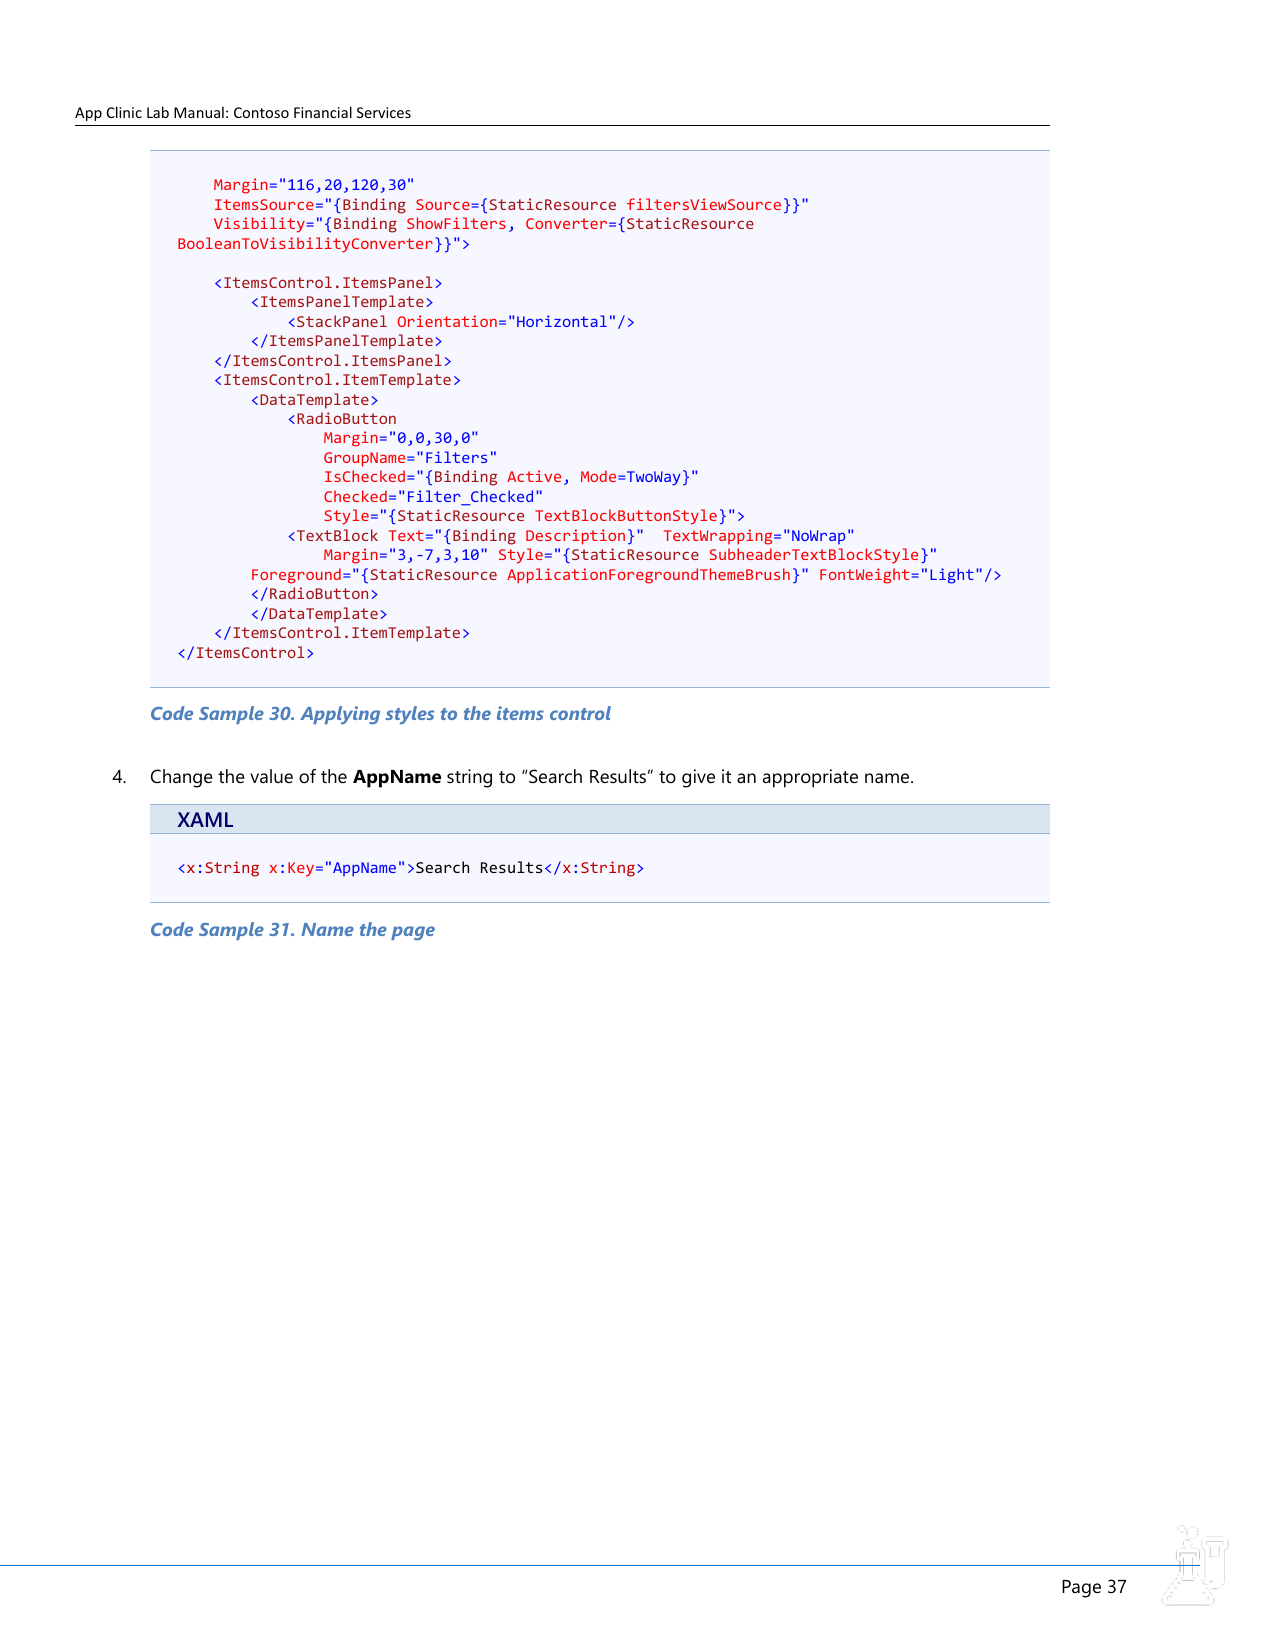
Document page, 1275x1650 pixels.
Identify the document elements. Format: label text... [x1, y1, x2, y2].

list Change the value of the AppName string to “Search Results” to give it an appropriate name. [112, 763, 1050, 788]
table_cell <x:String x:Key="AppName">Search Results</x:String> [150, 834, 1050, 902]
table_header XAML [150, 805, 1050, 833]
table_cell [150, 151, 1050, 687]
